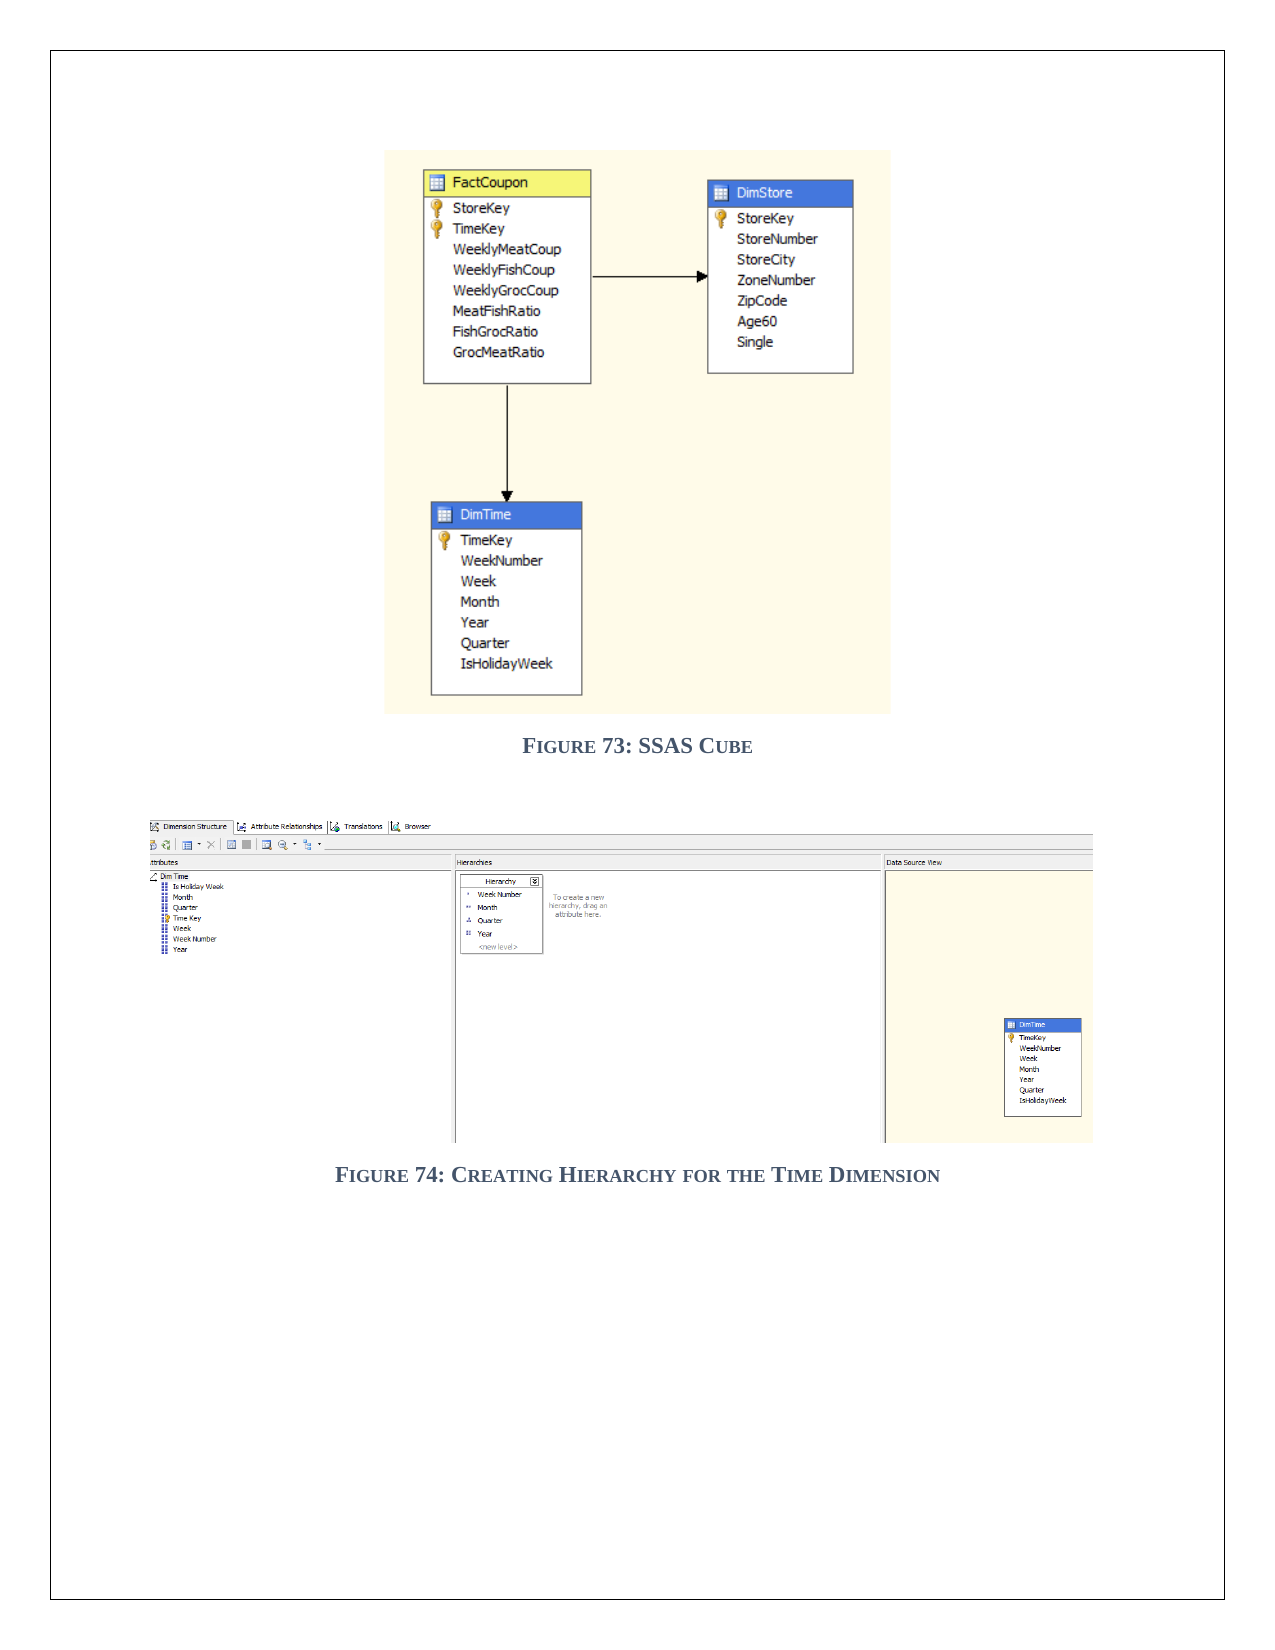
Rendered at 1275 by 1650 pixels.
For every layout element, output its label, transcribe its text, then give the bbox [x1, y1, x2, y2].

text Figure 73: SSAS Cube [150, 732, 1125, 759]
picture [384, 150, 891, 714]
picture [150, 820, 1093, 1143]
text Figure 74: Creating Hierarchy for the Time Dimension [150, 1161, 1125, 1188]
